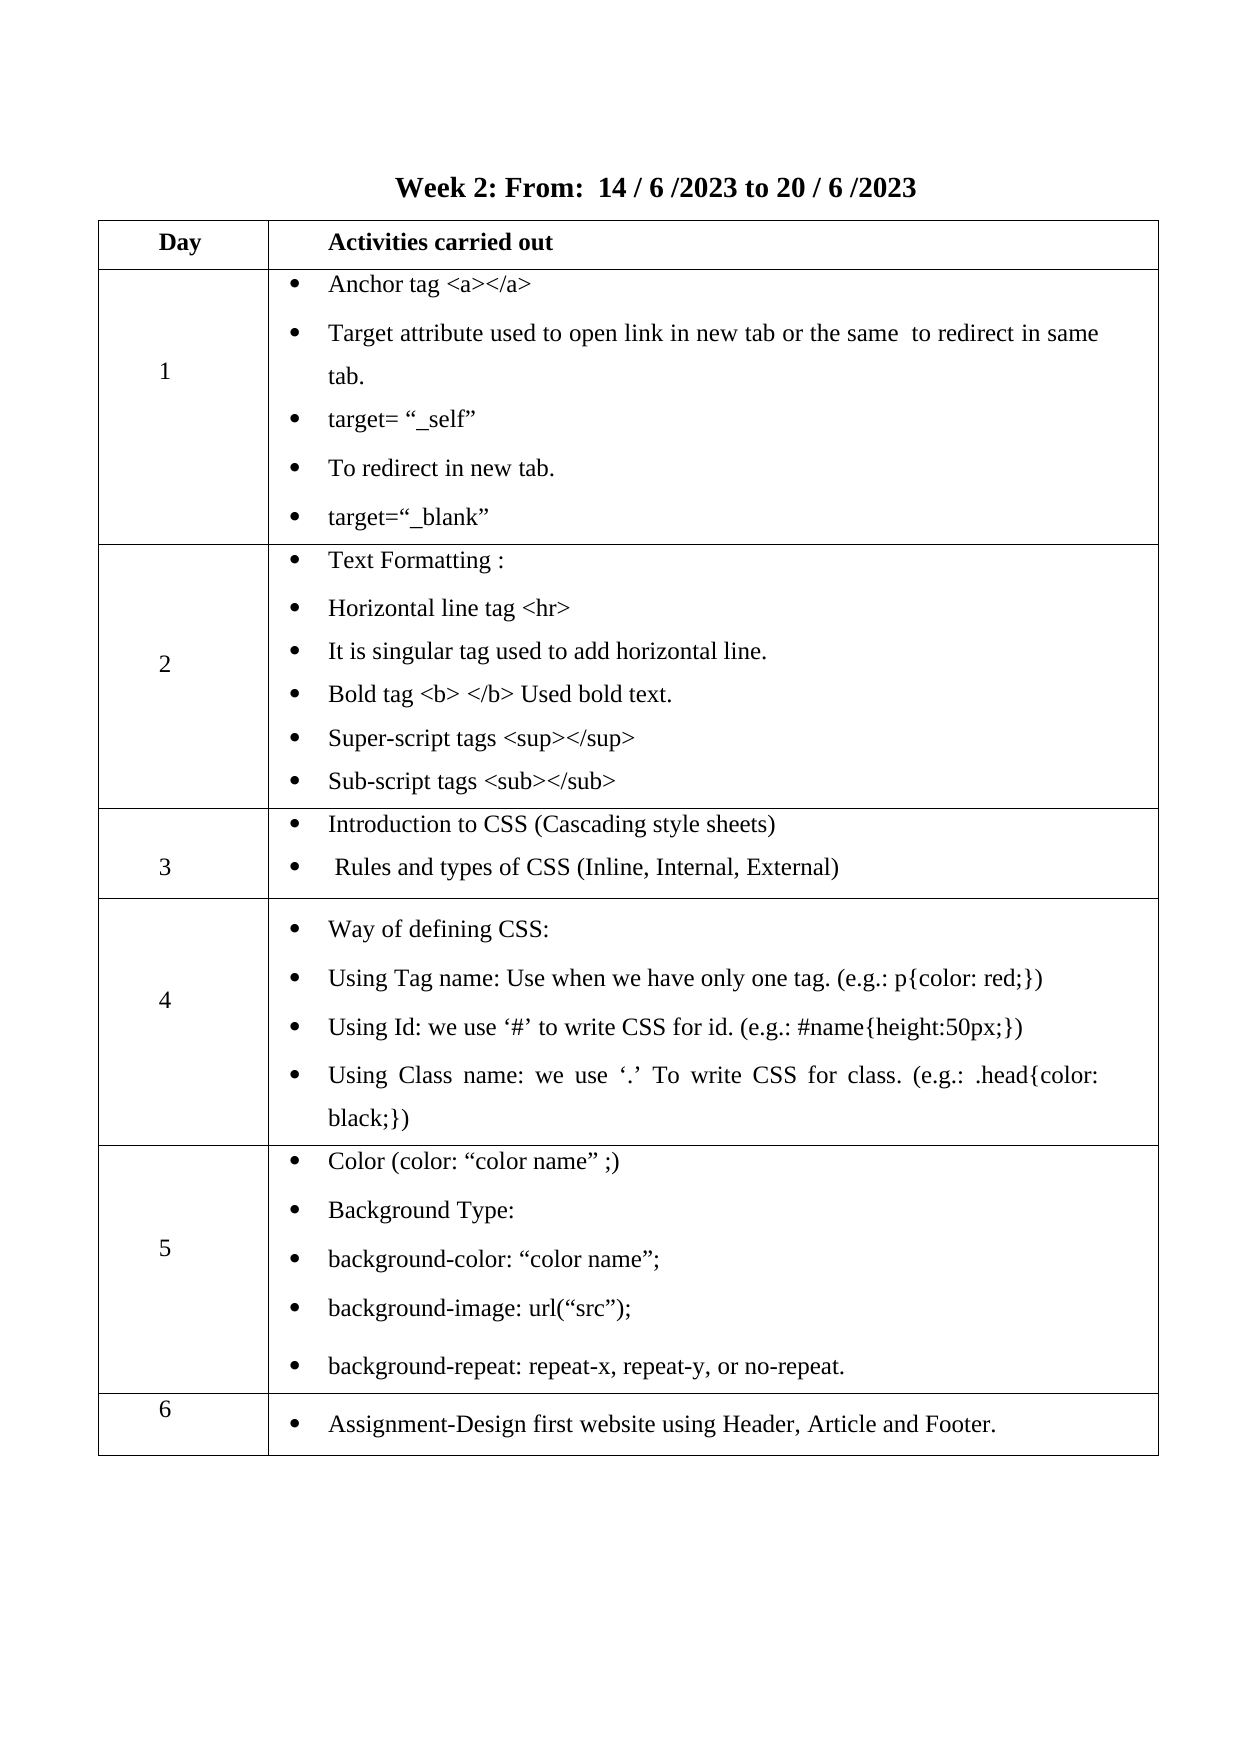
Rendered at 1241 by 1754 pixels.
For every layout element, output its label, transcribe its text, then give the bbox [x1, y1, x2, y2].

table_cell 1 [99, 270, 268, 544]
table_cell Way of defining CSS: Using Tag name: Use when we have only one tag. (e.g.: p{color: red;}) Using Id: we use ‘#’ to write CSS for id. (e.g.: #name{height:50px;}) Using Class name: we use ‘.’ To write CSS for class. (e.g.: .head{color: black;}) [269, 899, 1158, 1145]
table_cell Introduction to CSS (Cascading style sheets) Rules and types of CSS (Inline, Internal, External) [269, 809, 1158, 898]
table_header Day [99, 221, 268, 268]
table_cell 5 [99, 1146, 268, 1393]
table_cell Color (color: “color name” ;) Background Type: background-color: “color name”; background-image: url(“src”); background-repeat: repeat-x, repeat-y, or no-repeat. [269, 1146, 1158, 1393]
table_cell 3 [99, 809, 268, 898]
table_header Activities carried out [269, 221, 1158, 268]
table_cell 4 [99, 899, 268, 1145]
subtitle Week 2: From: 14 / 6 /2023 to 20 / 6 /2023 [194, 170, 1117, 204]
table_cell Anchor tag <a></a> Target attribute used to open link in new tab or the same to redirect in same tab. target= “_self” To redirect in new tab. target=“_blank” [269, 270, 1158, 544]
table_cell Assignment-Design first website using Header, Article and Footer. [269, 1394, 1158, 1455]
table_cell 2 [99, 545, 268, 808]
table_cell 6 [99, 1394, 268, 1455]
table_cell Text Formatting : Horizontal line tag <hr> It is singular tag used to add horizontal line. Bold tag <b> </b> Used bold text. Super-script tags <sup></sup> Sub-script tags <sub></sub> [269, 545, 1158, 808]
